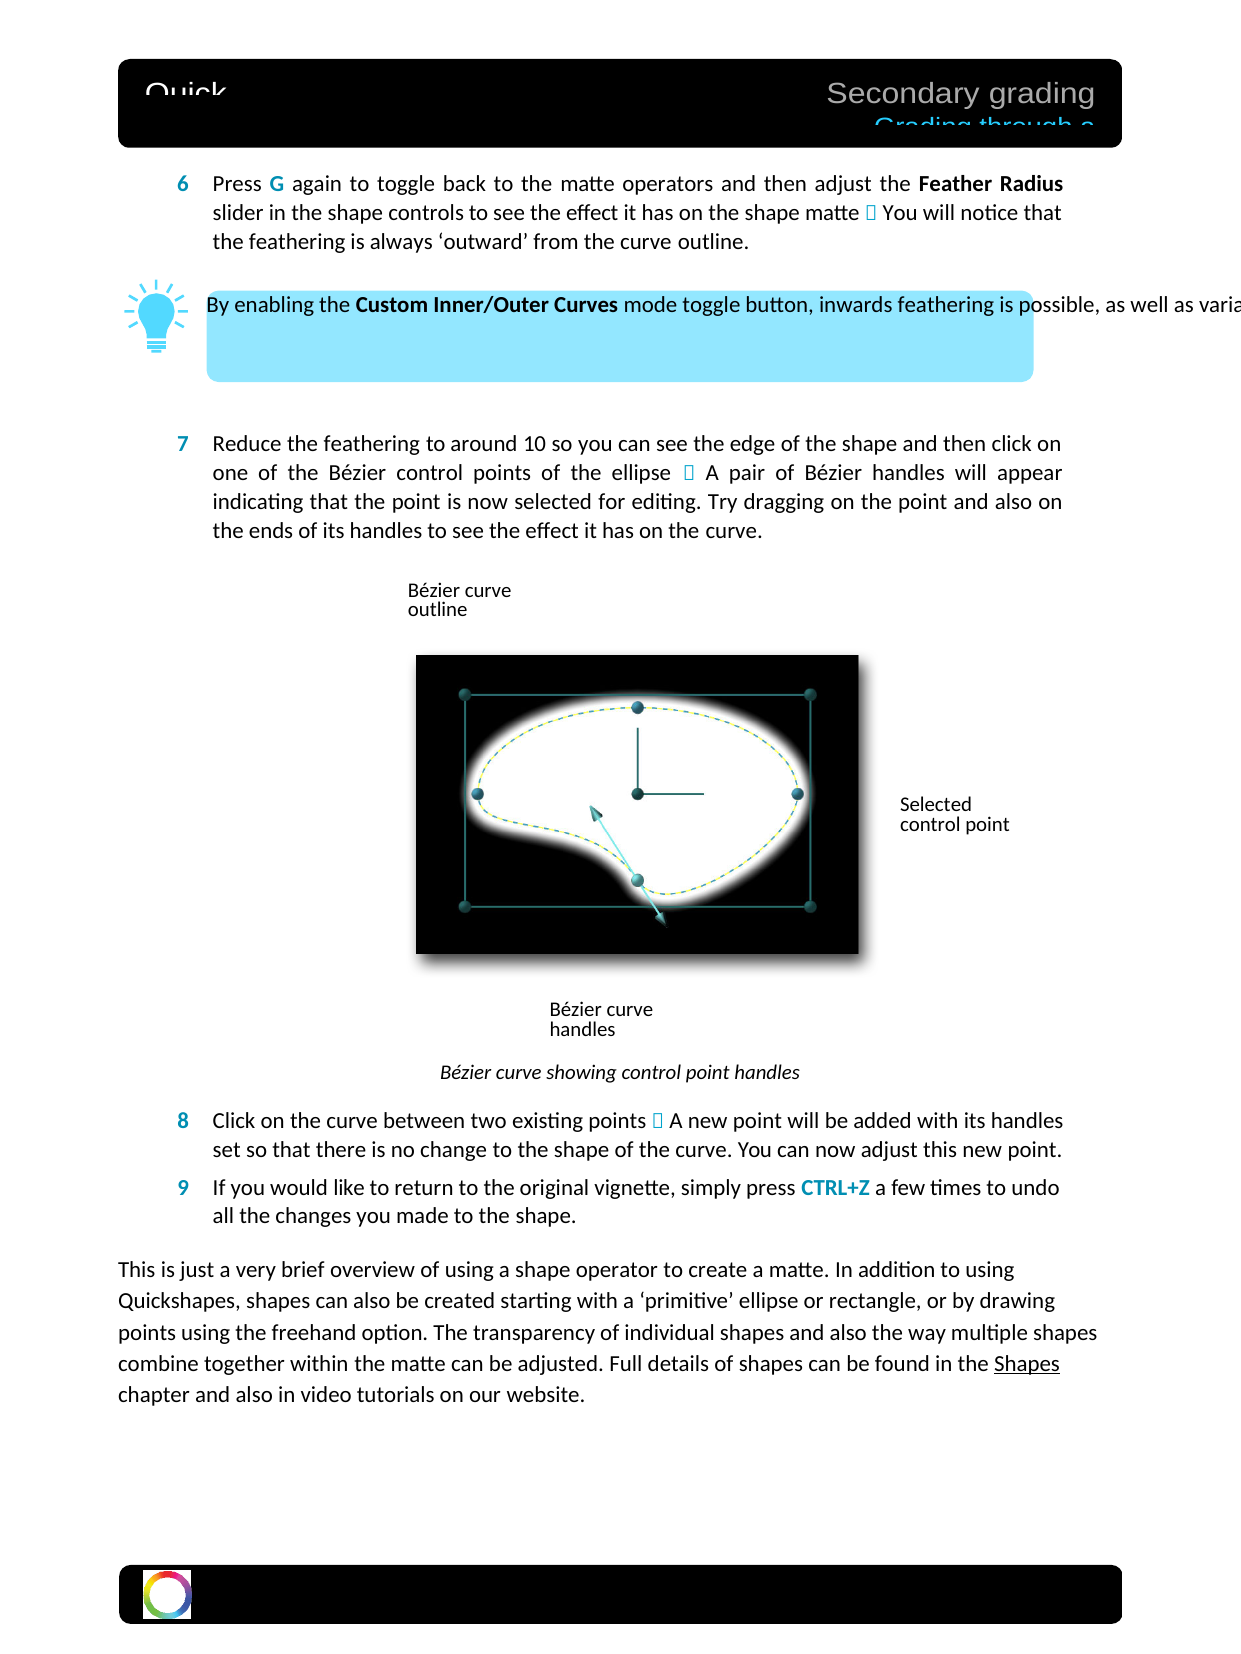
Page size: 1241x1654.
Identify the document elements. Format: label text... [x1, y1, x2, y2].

text This is just a very brief overview of using a shape operator to create a matte. In addition to using Quickshapes, shapes can also be created starting with a ‘primitive’ ellipse or rectangle, or by drawing points using the freehand option. The transparency of individual shapes and also the way multiple shapes combine together within the matte can be adjusted. Full details of shapes can be found in the Shapes chapter and also in video tutorials on our website. [118, 1256, 1119, 1408]
text Bézier curve outline [408, 581, 513, 622]
picture [653, 1113, 660, 1126]
text Bézier curve handles [549, 1000, 655, 1041]
picture [684, 465, 693, 478]
picture [142, 1569, 192, 1619]
list Reduce the feathering to around 10 so you can see the edge of the shape and then click on one of the Bézier control points of the ellipse  A pair of Bézier handles will appear indicating that the point is now selected for editing. Try dragging on the point and also on the ends of its handles to see the effect it has on the curve. [177, 429, 1064, 544]
picture [404, 648, 880, 981]
list Press G again to toggle back to the matte operators and then adjust the Feather Radius slider in the shape controls to see the effect it has on the shape matte  You will notice that the feathering is always ‘outward’ from the curve outline. [177, 169, 1063, 255]
list If you would like to return to the original vignette, simply press CTRL+Z a few times to undo all the changes you made to the shape. [177, 1173, 1063, 1230]
text Bézier curve showing control point handles [133, 1059, 1106, 1084]
picture [866, 205, 875, 218]
list Click on the curve between two existing points  A new point will be added with its handles set so that there is no change to the shape of the curve. You can now adjust this new point. [177, 1106, 1063, 1163]
text Selected control point [900, 795, 1012, 837]
